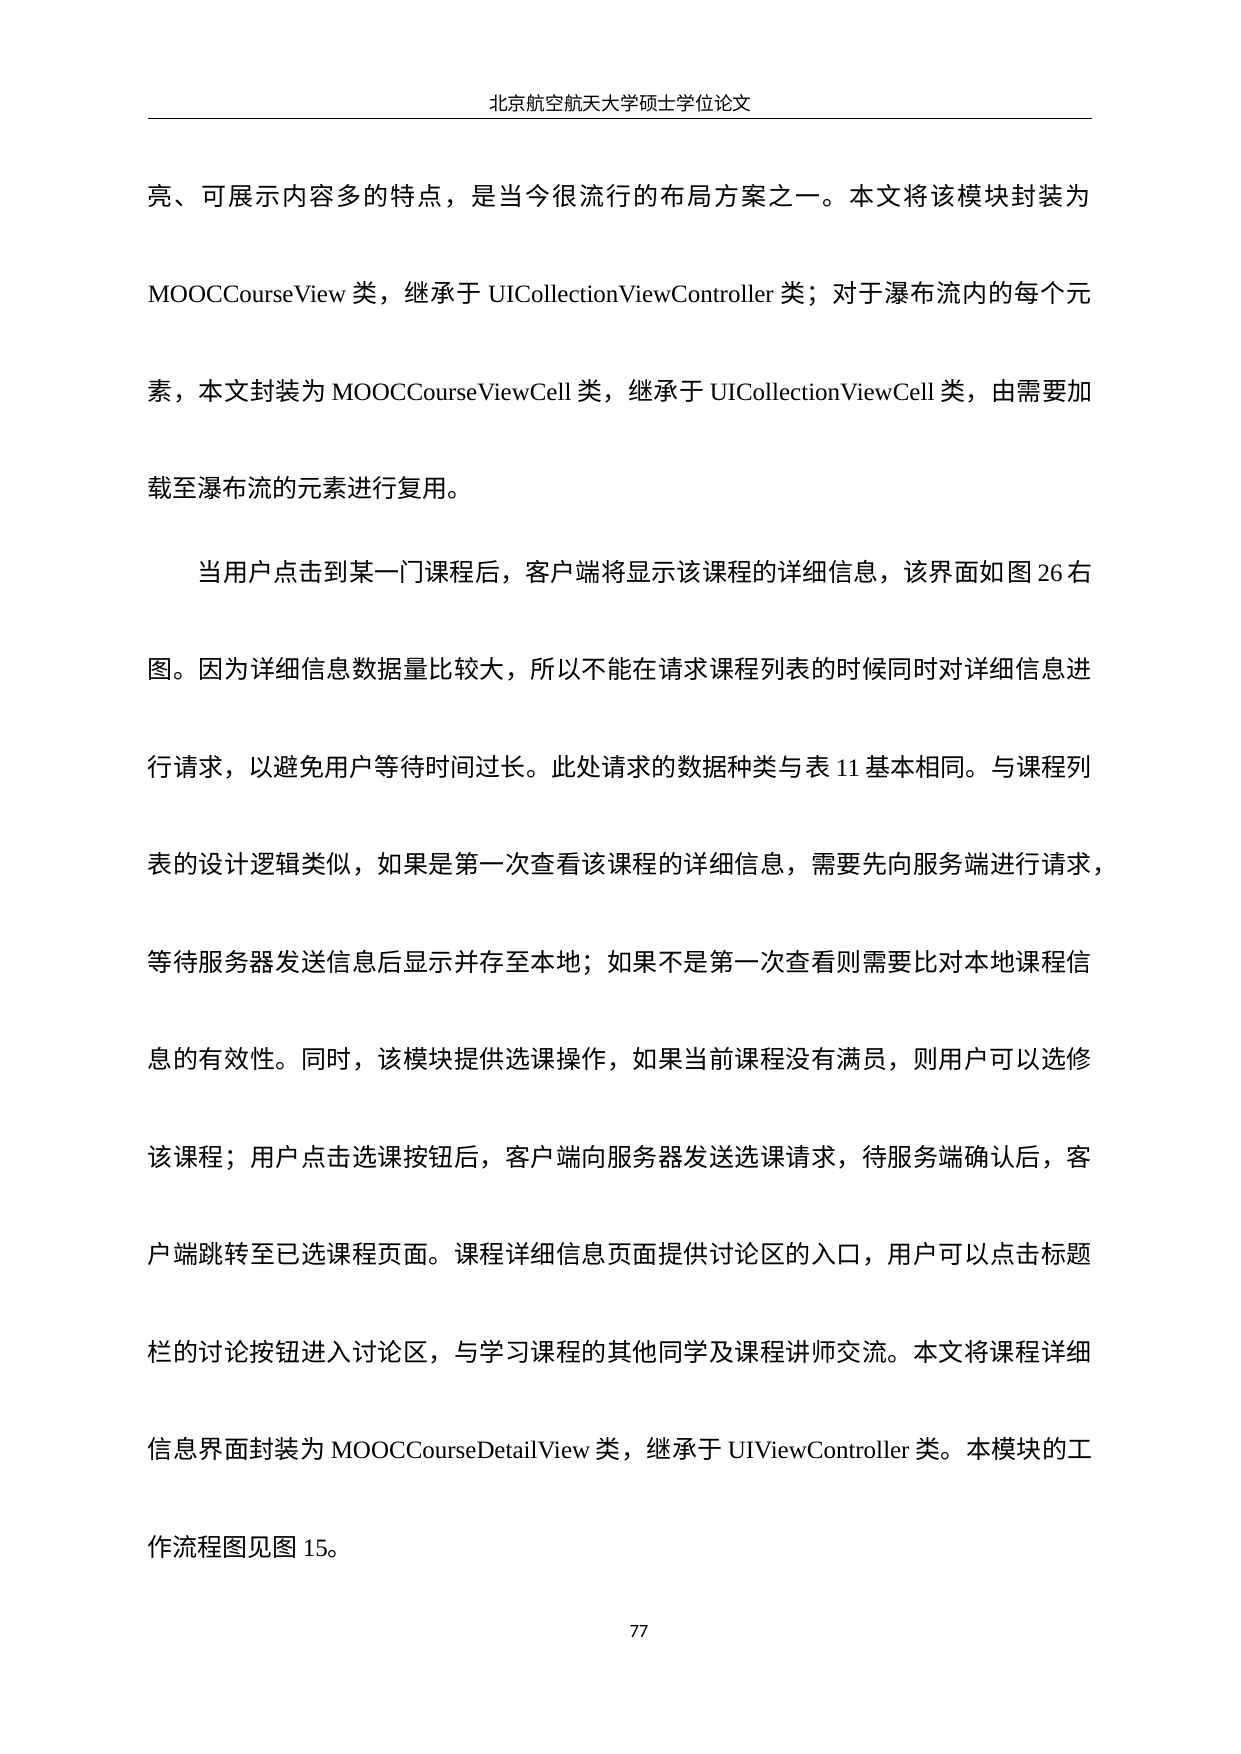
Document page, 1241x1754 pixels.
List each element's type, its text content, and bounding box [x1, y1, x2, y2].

text 当用户点击到某一门课程后，客户端将显示该课程的详细信息，该界面如图26右图。因为详细信息数据量比较大，所以不能在请求课程列表的时候同时对详细信息进行请求，以避免用户等待时间过长。此处请求的数据种类与表11基本相同。与课程列表的设计逻辑类似，如果是第一次查看该课程的详细信息，需要先向服务端进行请求，等待服务器发送信息后显示并存至本地；如果不是第一次查看则需要比对本地课程信息的有效性。同时，该模块提供选课操作，如果当前课程没有满员，则用户可以选修该课程；用户点击选课按钮后，客户端向服务器发送选课请求，待服务端确认后，客户端跳转至已选课程页面。课程详细信息页面提供讨论区的入口，用户可以点击标题栏的讨论按钮进入讨论区，与学习课程的其他同学及课程讲师交流。本文将课程详细信息界面封装为MOOCCourseDetailView类，继承于UIViewController类。本模块的工作流程图见图15。 [148, 538, 1092, 1578]
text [148, 162, 1092, 519]
